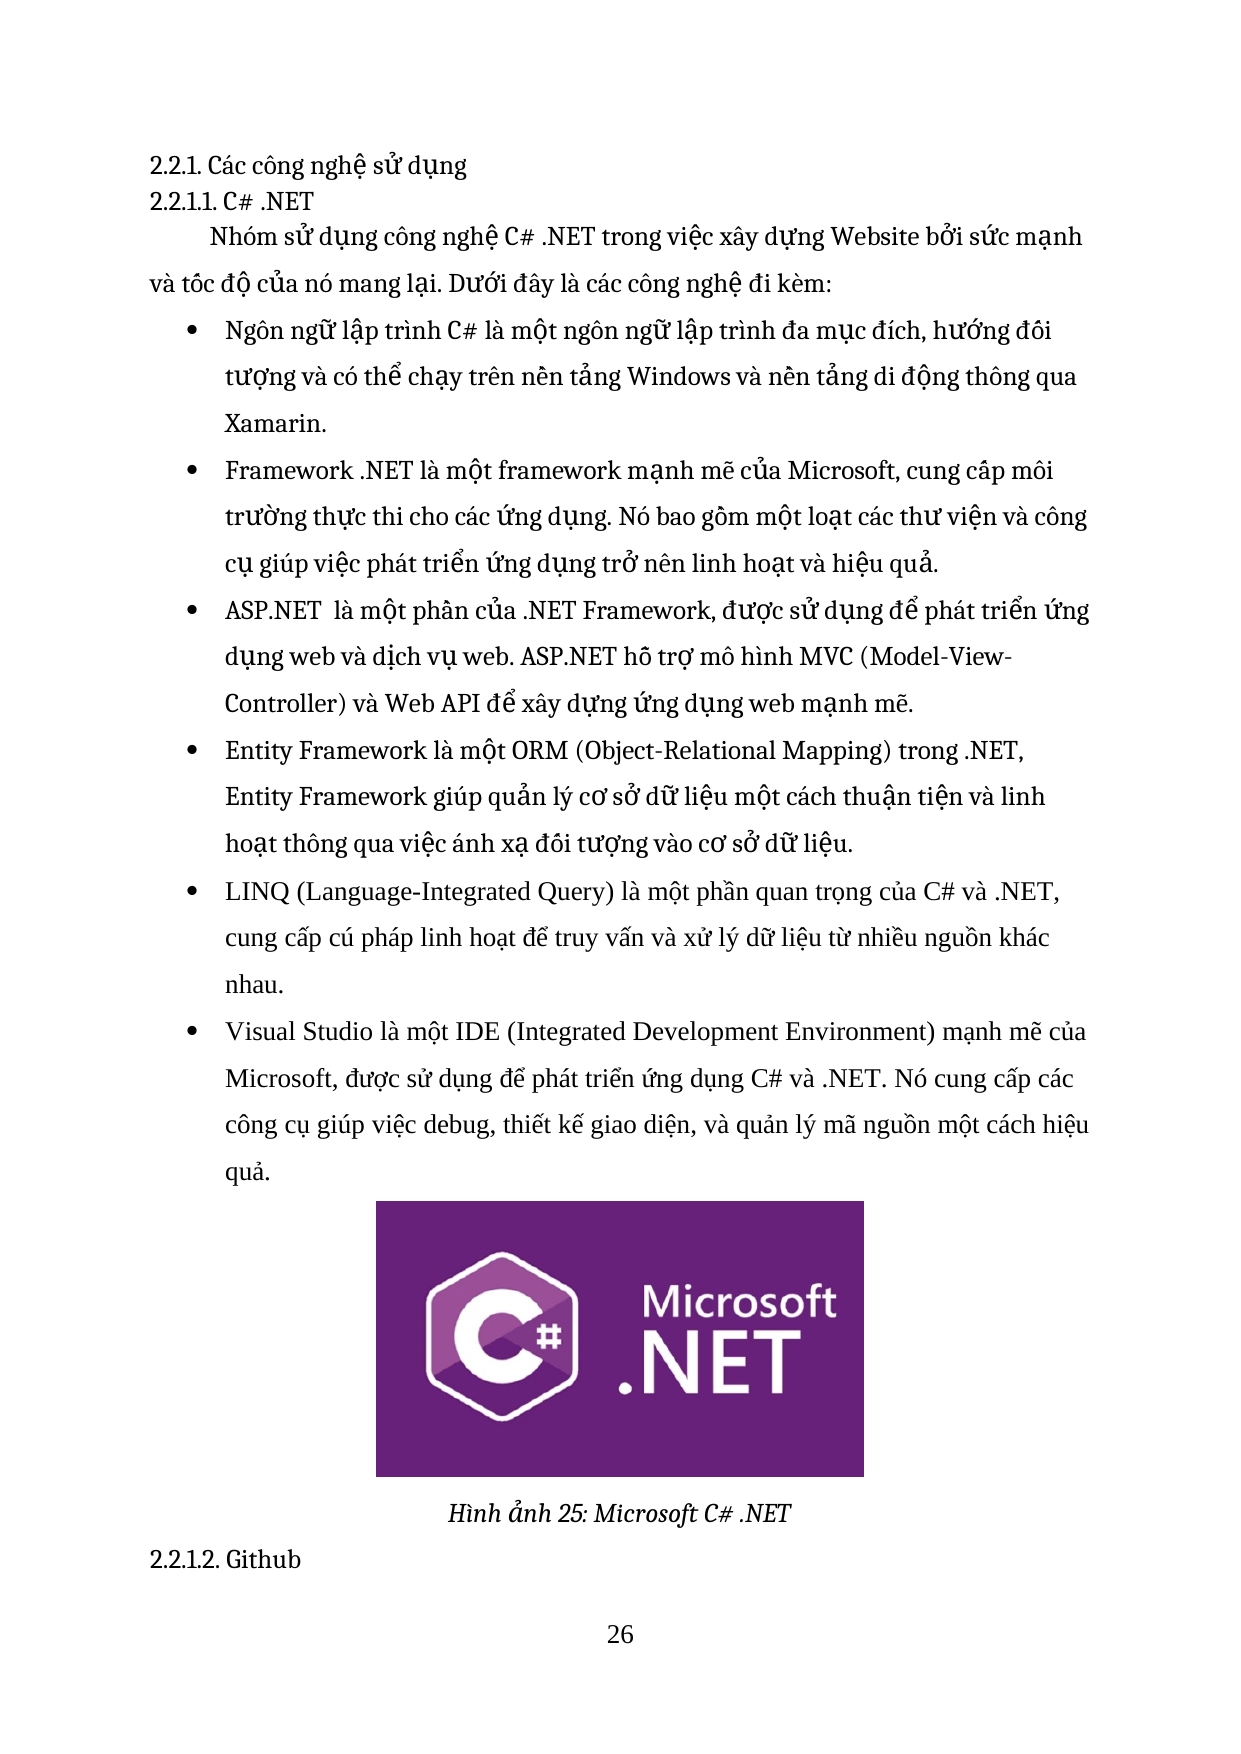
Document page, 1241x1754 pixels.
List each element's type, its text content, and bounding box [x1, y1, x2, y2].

list Visual Studio là một IDE (Integrated Development Environment) mạnh mẽ của Microsoft, được sử dụng để phát triển ứng dụng C# và .NET. Nó cung cấp các công cụ giúp việc debug, thiết kế giao diện, và quản lý mã nguồn một cách hiệu quả. [187, 1015, 1090, 1186]
list Entity Framework là một ORM (Object-Relational Mapping) trong .NET, Entity Framework giúp quản lý cơ sở dữ liệu một cách thuận tiện và linh hoạt thông qua việc ánh xạ đối tượng vào cơ sở dữ liệu. [187, 735, 1090, 859]
list LINQ (Language-Integrated Query) là một phần quan trọng của C# và .NET, cung cấp cú pháp linh hoạt để truy vấn và xử lý dữ liệu từ nhiều nguồn khác nhau. [187, 875, 1090, 999]
list Ngôn ngữ lập trình C# là một ngôn ngữ lập trình đa mục đích, hướng đối tượng và có thể chạy trên nền tảng Windows và nền tảng di động thông qua Xamarin. [187, 315, 1090, 439]
list Framework .NET là một framework mạnh mẽ của Microsoft, cung cấp môi trường thực thi cho các ứng dụng. Nó bao gồm một loạt các thư viện và công cụ giúp việc phát triển ứng dụng trở nên linh hoạt và hiệu quả. [187, 455, 1090, 579]
list ASP.NET là một phần của .NET Framework, được sử dụng để phát triển ứng dụng web và dịch vụ web. ASP.NET hỗ trợ mô hình MVC (Model-View-Controller) và Web API để xây dựng ứng dụng web mạnh mẽ. [187, 595, 1090, 719]
text Nhóm sử dụng công nghệ C# .NET trong việc xây dựng Website bởi sức mạnh và tốc độ của nó mang lại. Dưới đây là các công nghệ đi kèm: [150, 221, 1090, 299]
text 2.2.1.1. C# .NET [150, 186, 1090, 217]
text 2.2.1.2. Github [150, 1544, 1090, 1576]
text 2.2.1. Các công nghệ sử dụng [150, 150, 1090, 181]
picture [376, 1201, 864, 1477]
text Hình ảnh 25: Microsoft C# .NET [150, 1498, 1090, 1529]
